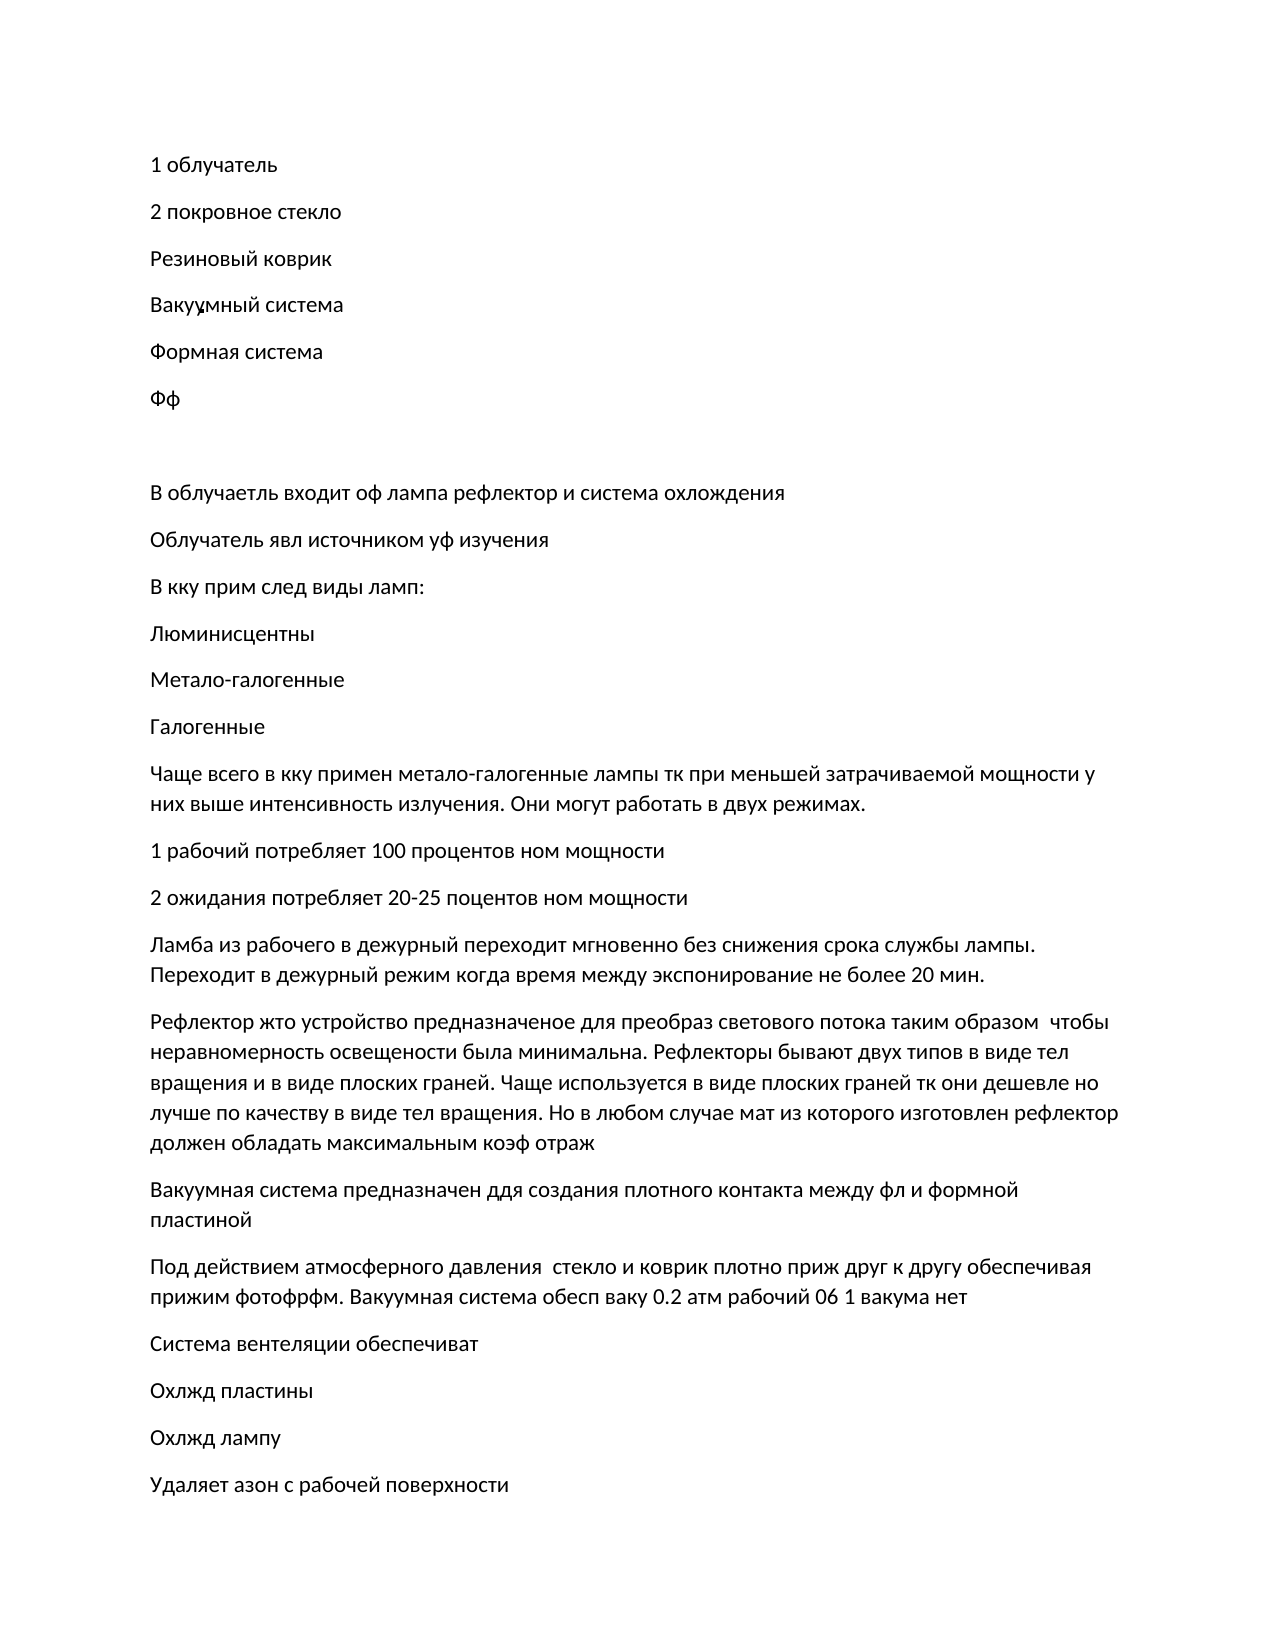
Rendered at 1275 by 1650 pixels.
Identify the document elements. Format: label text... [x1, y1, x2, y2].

text Галогенные [150, 712, 1125, 741]
text 2 покровное стекло [150, 197, 1125, 225]
text Метало-галогенные [150, 666, 1125, 694]
text Резиновый коврик [150, 244, 1125, 272]
text 2 ожидания потребляет 20-25 поцентов ном мощности [150, 883, 1125, 911]
text Ламба из рабочего в дежурный переходит мгновенно без снижения срока службы лампы. Переходит в дежурный режим когда время между экспонирование не более 20 мин. [150, 930, 1125, 988]
text Формная система [150, 337, 1125, 366]
text Фф [150, 384, 1125, 412]
text В кку прим след виды ламп: [150, 572, 1125, 600]
text Удаляет азон с рабочей поверхности [150, 1470, 1125, 1498]
text 1 облучатель [150, 150, 1125, 178]
text Рефлектор жто устройство предназначеное для преобраз светового потока таким образом чтобы неравномерность освещености была минимальна. Рефлекторы бывают двух типов в виде тел вращения и в виде плоских граней. Чаще используется в виде плоских граней тк они дешевле но лучше по качеству в виде тел вращения. Но в любом случае мат из которого изготовлен рефлектор должен обладать максимальным коэф отраж [150, 1007, 1125, 1156]
text Облучатель явл источником уф изучения [150, 525, 1125, 553]
text Люминисцентны [150, 619, 1125, 647]
text Вакуумный система [150, 291, 1125, 319]
text Охлжд лампу [150, 1423, 1125, 1451]
text 1 рабочий потребляет 100 процентов ном мощности [150, 836, 1125, 864]
text Охлжд пластины [150, 1376, 1125, 1404]
text В облучаетль входит оф лампа рефлектор и система охлождения [150, 478, 1125, 506]
text Под действием атмосферного давления стекло и коврик плотно приж друг к другу обеспечивая прижим фотофрфм. Вакуумная система обесп ваку 0.2 атм рабочий 06 1 вакума нет [150, 1252, 1125, 1310]
text Чаще всего в кку примен метало-галогенные лампы тк при меньшей затрачиваемой мощности у них выше интенсивность излучения. Они могут работать в двух режимах. [150, 759, 1125, 818]
text Система вентеляции обеспечиват [150, 1329, 1125, 1357]
text Вакуумная система предназначен ддя создания плотного контакта между фл и формной пластиной [150, 1175, 1125, 1233]
